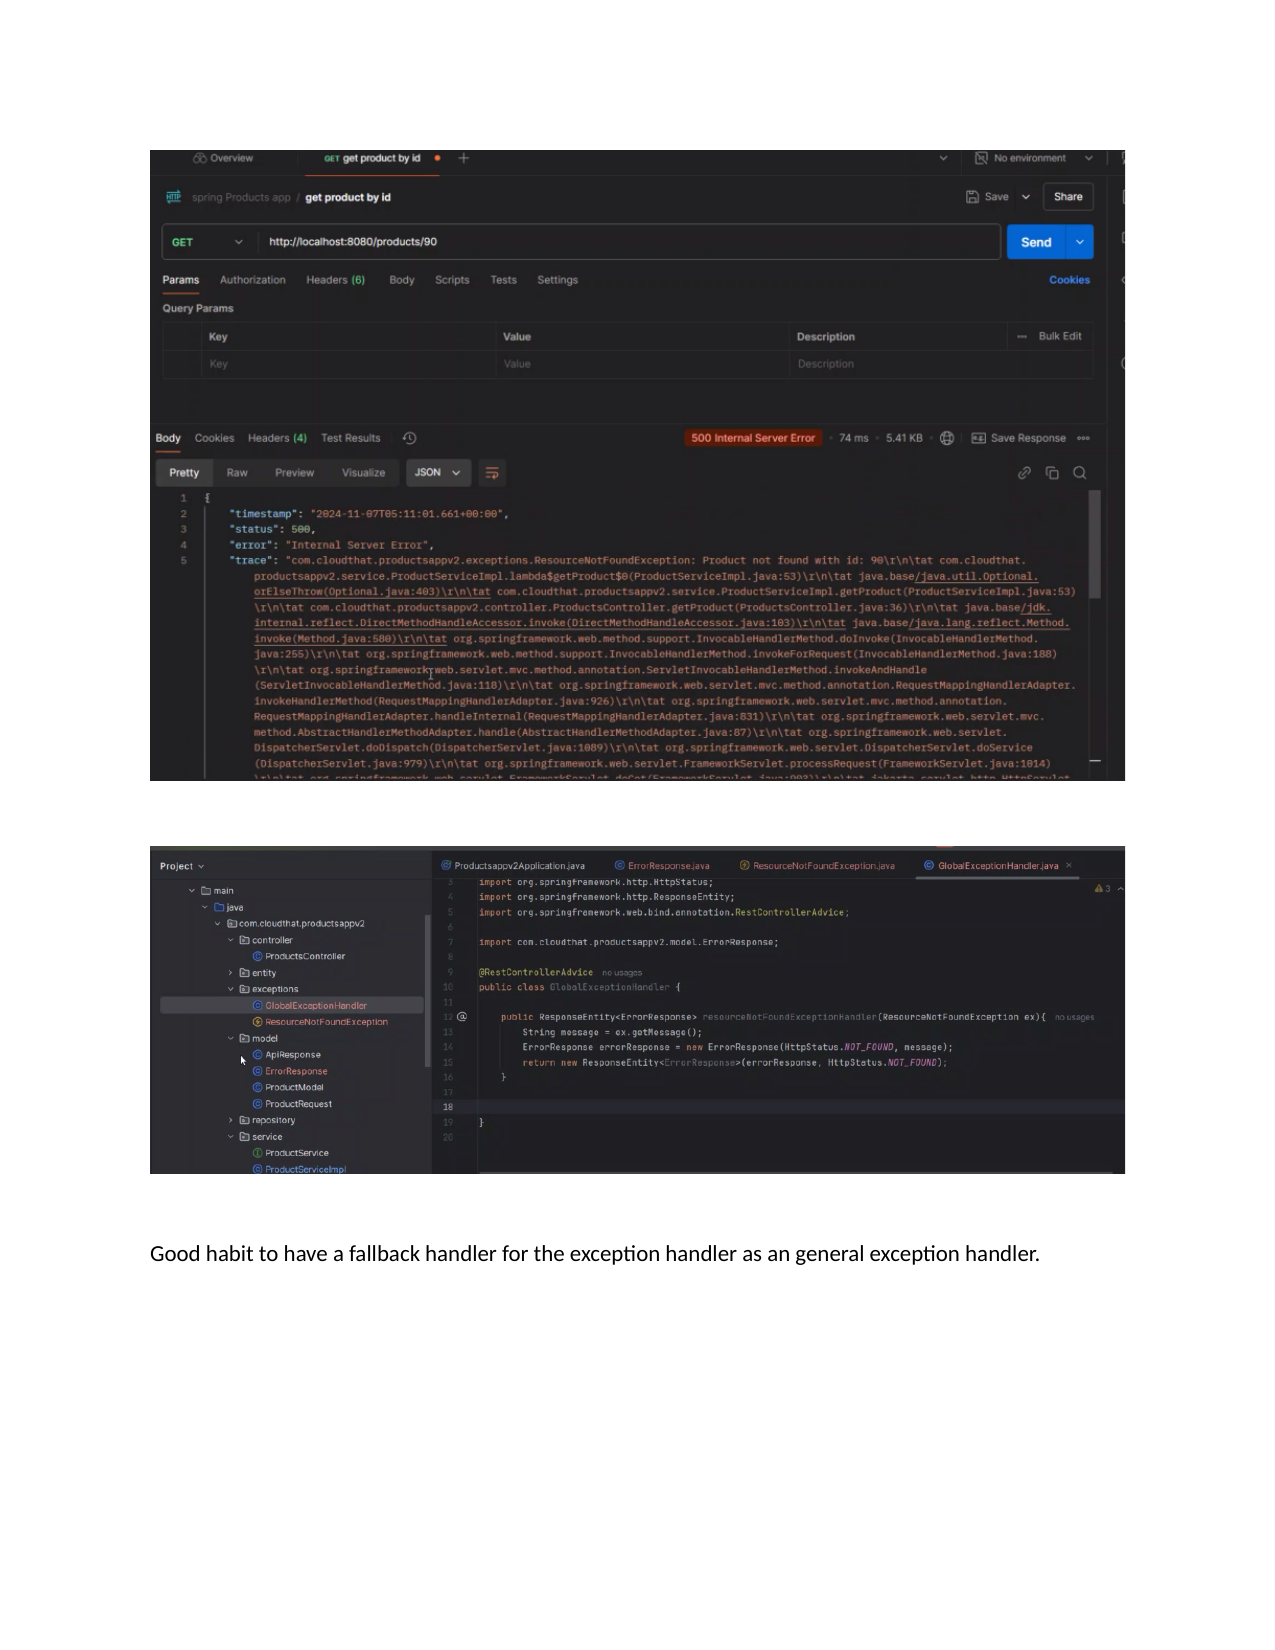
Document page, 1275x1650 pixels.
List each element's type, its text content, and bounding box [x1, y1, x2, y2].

text Good habit to have a fallback handler for the exception handler as an general exception handler. [150, 1239, 1125, 1267]
picture [150, 150, 1125, 781]
picture [150, 846, 1125, 1174]
